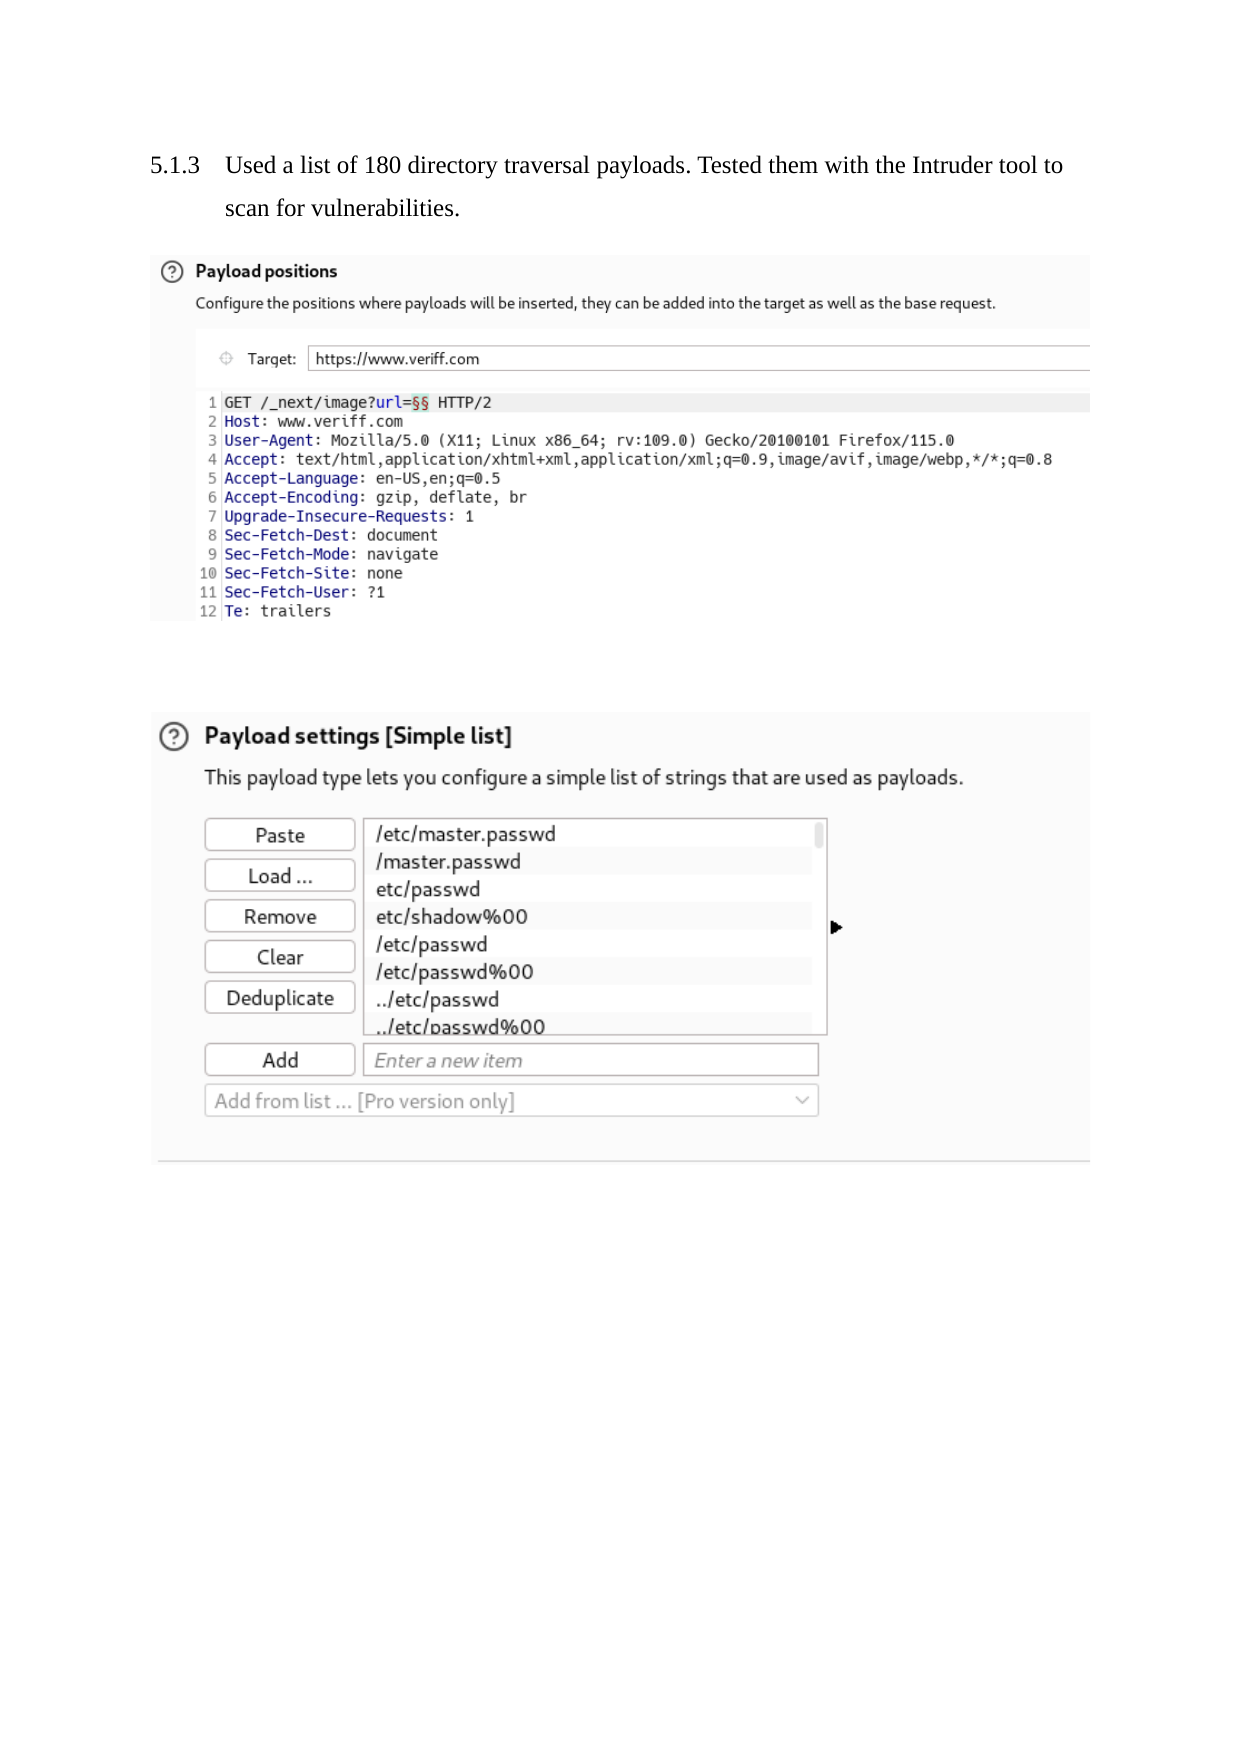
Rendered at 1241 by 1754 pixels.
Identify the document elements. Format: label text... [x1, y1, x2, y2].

subtitle Used a list of 180 directory traversal payloads. Tested them with the Intruder tool to scan for vulnerabilities. [150, 150, 1090, 222]
picture [150, 255, 1090, 621]
picture [151, 712, 1091, 1165]
